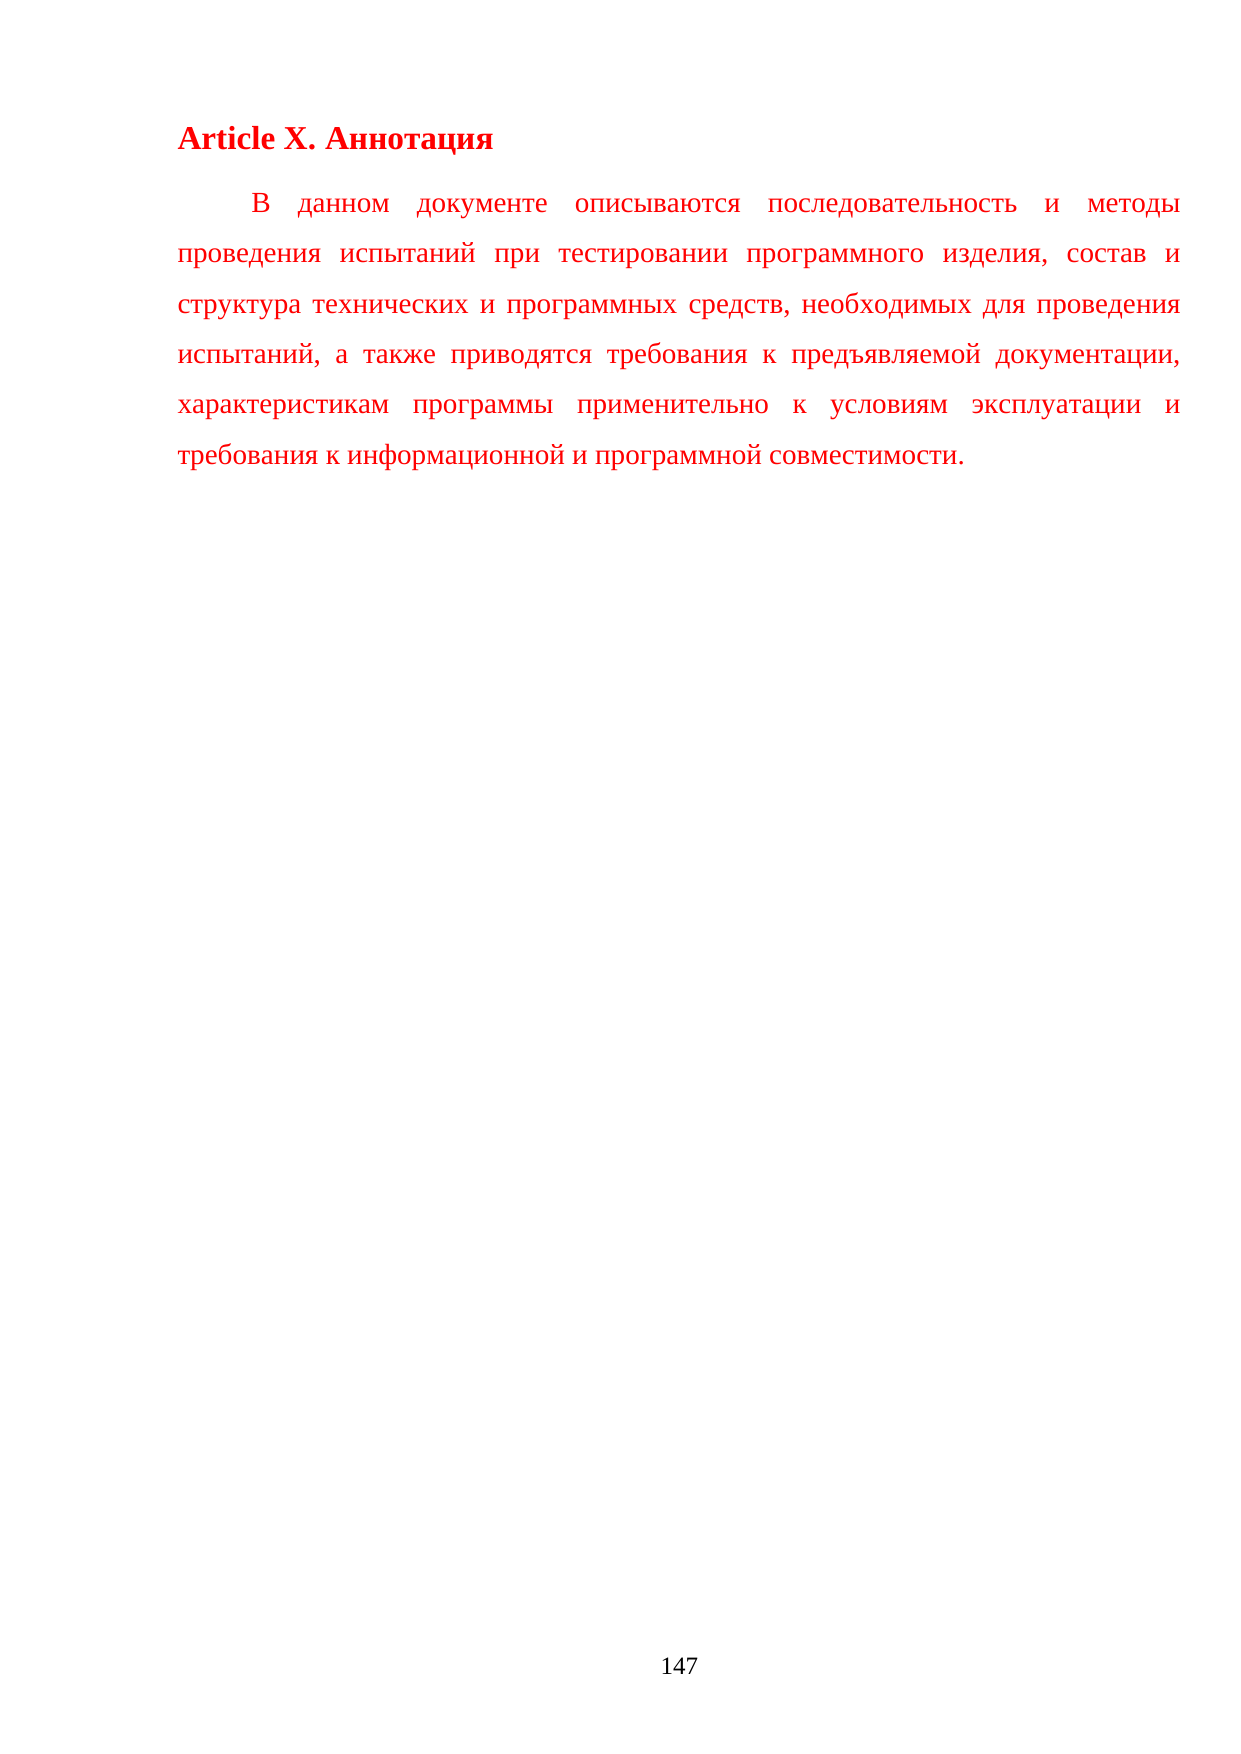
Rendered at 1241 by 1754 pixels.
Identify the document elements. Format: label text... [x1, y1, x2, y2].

text В данном документе описываются последовательность и методы проведения испытаний при тестировании программного изделия, состав и структура технических и программных средств, необходимых для проведения испытаний, а также приводятся требования к предъявляемой документации, характеристикам программы применительно к условиям эксплуатации и требования к информационной и программной совместимости. [177, 185, 1181, 470]
subtitle Аннотация [177, 118, 1181, 156]
